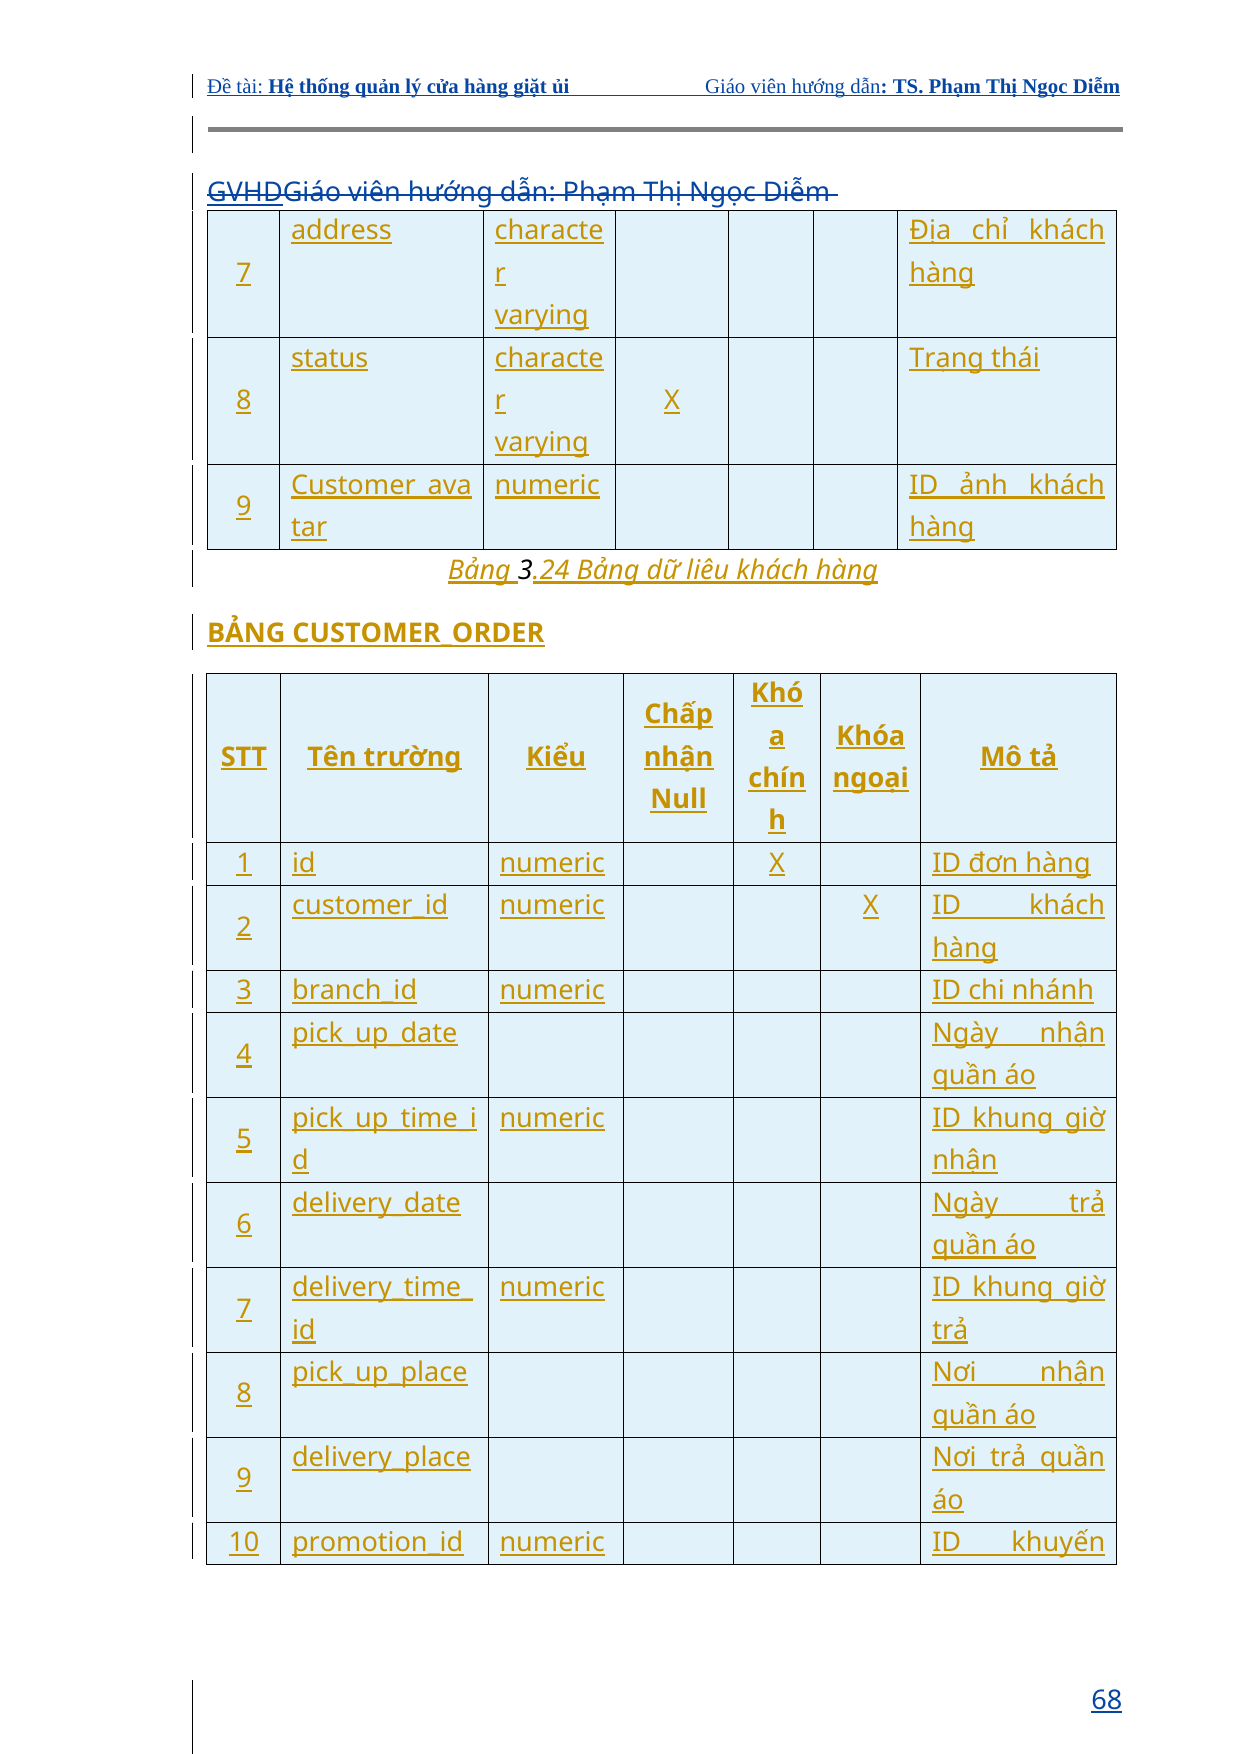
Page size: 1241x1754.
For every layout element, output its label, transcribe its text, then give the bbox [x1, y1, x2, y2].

text 3 [207, 550, 1122, 587]
